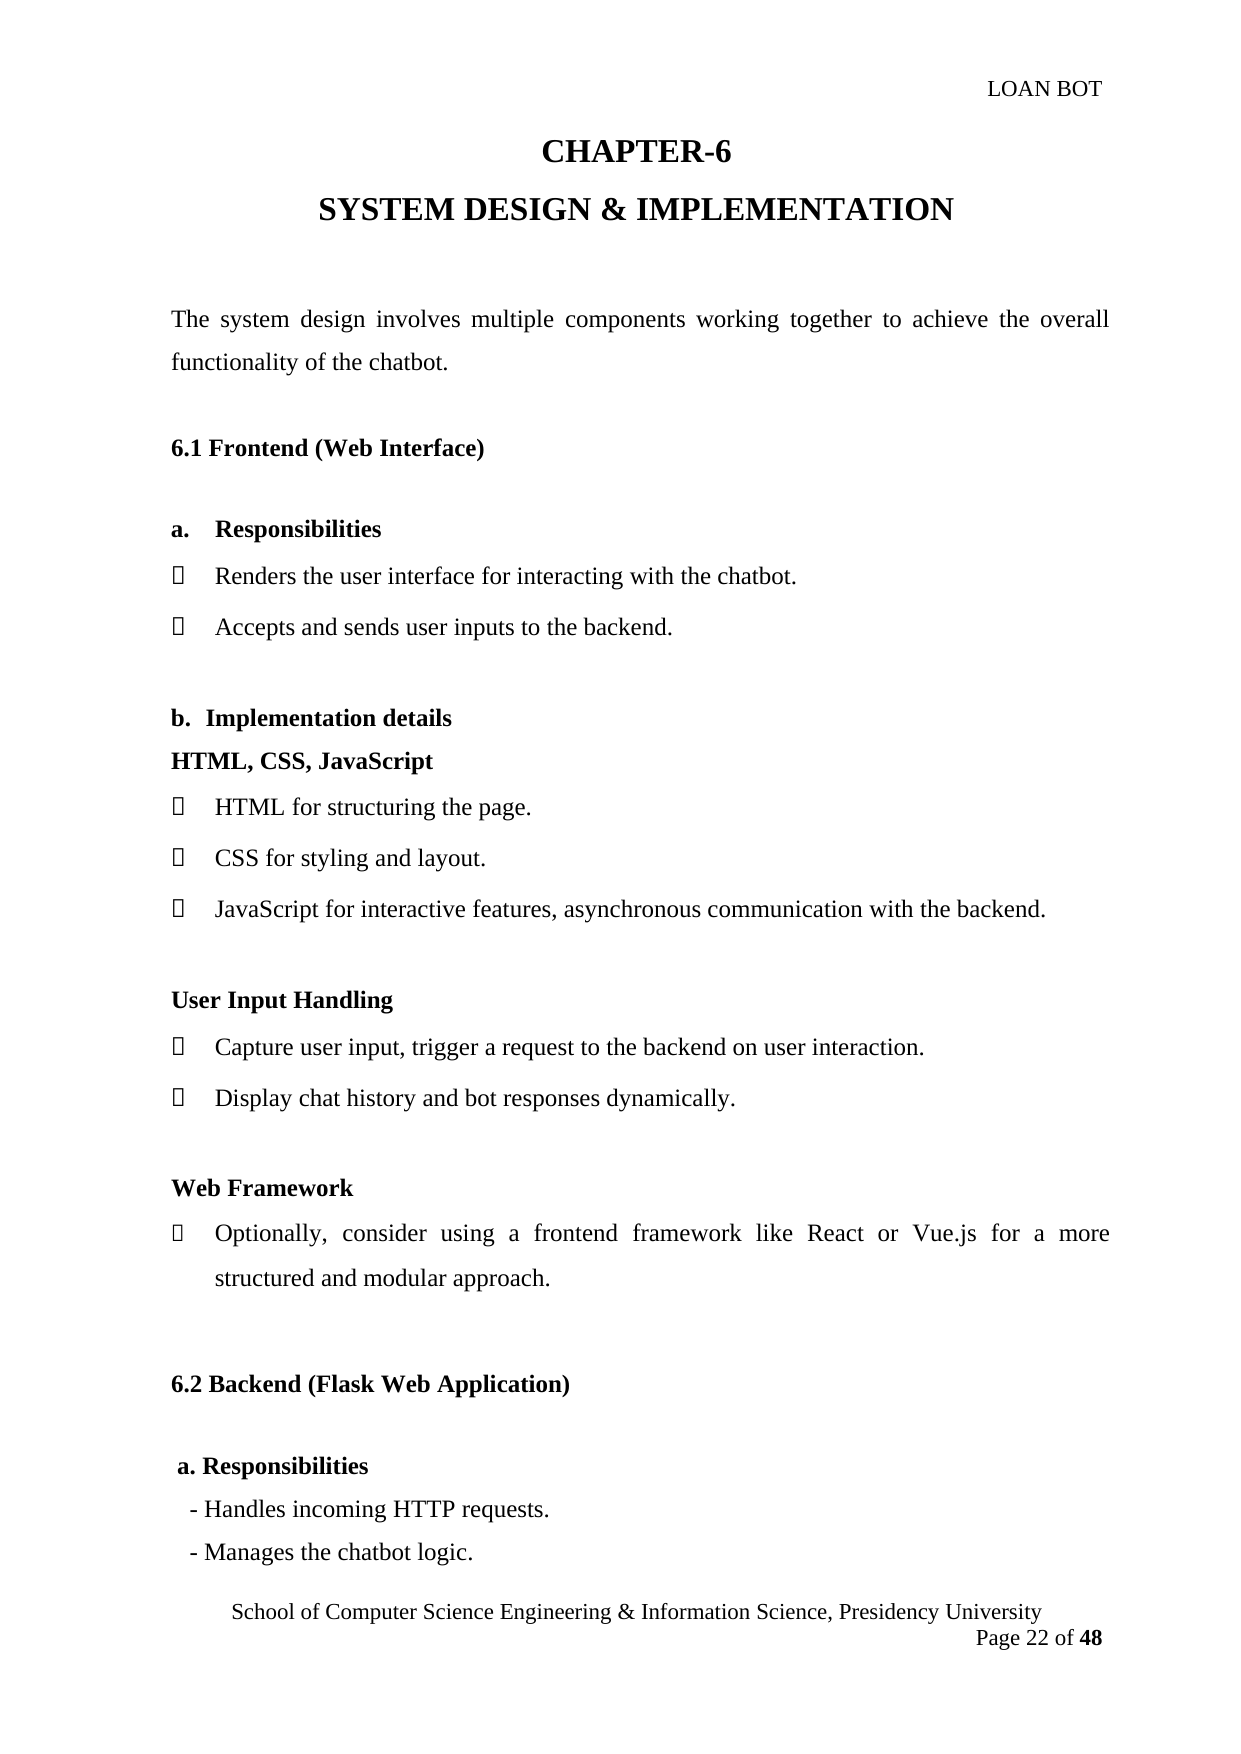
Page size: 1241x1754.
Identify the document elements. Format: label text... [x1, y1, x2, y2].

list Manages the chatbot logic. [189, 1537, 1110, 1566]
list JavaScript for interactive features, asynchronous communication with the backend. [171, 891, 1110, 925]
list Handles incoming HTTP requests. [189, 1494, 1110, 1523]
subtitle User Input Handling [171, 985, 1110, 1014]
list Display chat history and bot responses dynamically. [171, 1079, 1110, 1113]
subtitle CHAPTER-6 [363, 132, 910, 170]
list Optionally, consider using a frontend framework like React or Vue.js for a more structured and modular approach. [171, 1217, 1110, 1291]
list Capture user input, trigger a request to the backend on user interaction. [171, 1028, 1110, 1062]
text SYSTEM DESIGN & IMPLEMENTATION [192, 189, 1081, 227]
list Frontend (Web Interface) [171, 433, 1110, 462]
list Renders the user interface for interacting with the chatbot. [171, 557, 1110, 591]
subtitle Web Framework [171, 1173, 1110, 1202]
list CSS for styling and layout. [171, 840, 1110, 874]
list Responsibilities [177, 1451, 1110, 1479]
text HTML, CSS, JavaScript [171, 746, 1110, 774]
subtitle Implementation details [171, 703, 1110, 731]
list Accepts and sends user inputs to the backend. [171, 608, 1110, 642]
list Responsibilities [171, 514, 1110, 543]
text The system design involves multiple components working together to achieve the overall functionality of the chatbot. [171, 304, 1110, 376]
text 6.2 Backend (Flask Web Application) [171, 1369, 1110, 1398]
list HTML for structuring the page. [171, 789, 1110, 823]
